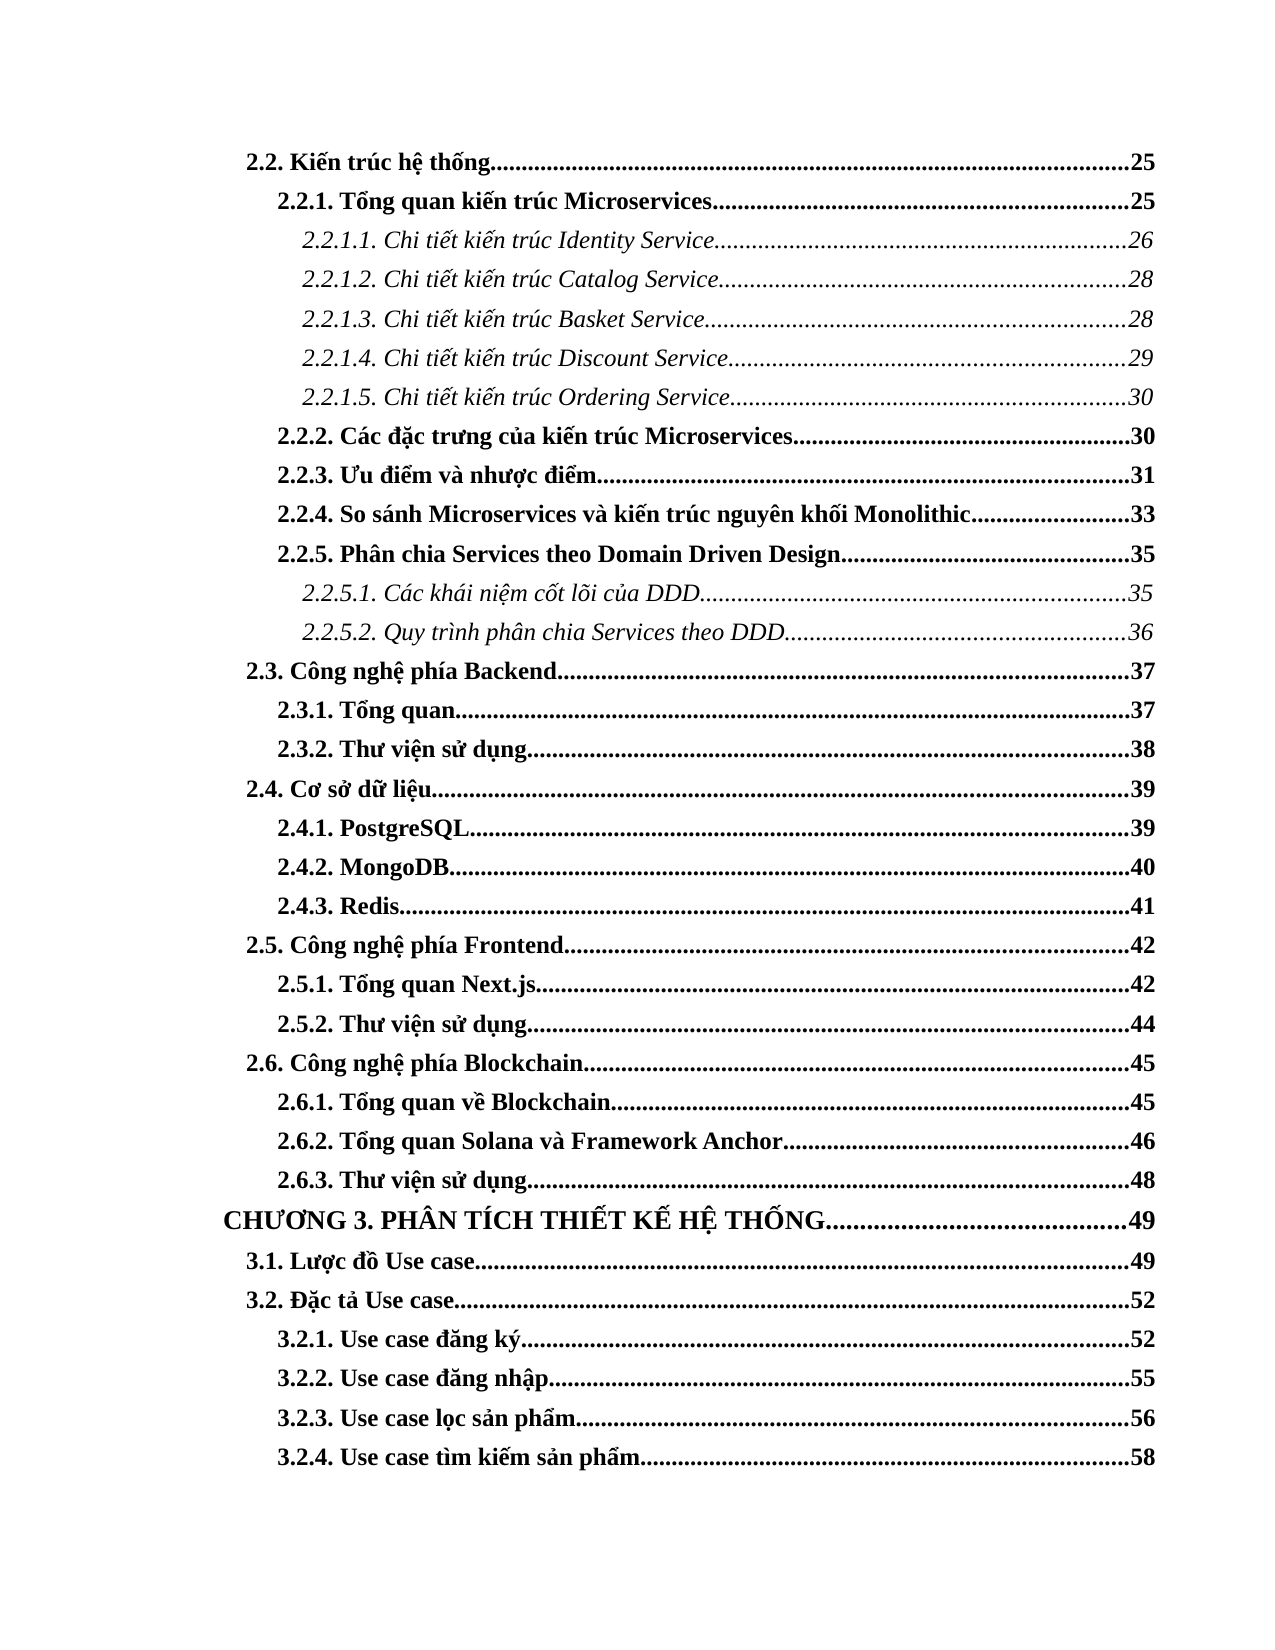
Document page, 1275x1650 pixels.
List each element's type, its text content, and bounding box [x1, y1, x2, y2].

text 2.4. Cơ sở dữ liệu 39 [246, 774, 1156, 802]
text 2.4.2. MongoDB 40 [277, 852, 1156, 881]
text 3.2.3. Use case lọc sản phẩm 56 [277, 1403, 1156, 1431]
text 3.2.4. Use case tìm kiếm sản phẩm 58 [277, 1442, 1156, 1471]
text 2.2.1.4. Chi tiết kiến trúc Discount Service 29 [302, 343, 1156, 372]
text 2.2.2. Các đặc trưng của kiến trúc Microservices 30 [277, 421, 1156, 450]
text 2.2.4. So sánh Microservices và kiến trúc nguyên khối Monolithic 33 [277, 499, 1156, 528]
text 2.2.3. Ưu điểm và nhược điểm 31 [277, 460, 1156, 489]
text 2.5.2. Thư viện sử dụng 44 [277, 1009, 1156, 1037]
text 2.2.1.2. Chi tiết kiến trúc Catalog Service 28 [302, 264, 1156, 293]
text 3.2. Đặc tả Use case 52 [246, 1285, 1156, 1314]
text 2.5.1. Tổng quan Next.js 42 [277, 969, 1156, 998]
text 2.2.1.5. Chi tiết kiến trúc Ordering Service 30 [302, 382, 1156, 411]
text 2.2.1.3. Chi tiết kiến trúc Basket Service 28 [302, 304, 1156, 332]
text 2.4.1. PostgreSQL 39 [277, 813, 1156, 842]
text 2.6.3. Thư viện sử dụng 48 [277, 1165, 1156, 1194]
text 3.2.2. Use case đăng nhập 55 [277, 1363, 1156, 1392]
text 2.6. Công nghệ phía Blockchain 45 [246, 1048, 1156, 1077]
text 2.6.1. Tổng quan về Blockchain 45 [277, 1087, 1156, 1116]
text 2.3. Công nghệ phía Backend 37 [246, 656, 1156, 685]
text 2.5. Công nghệ phía Frontend 42 [246, 930, 1156, 959]
text 2.6.2. Tổng quan Solana và Framework Anchor 46 [277, 1126, 1156, 1155]
text 2.2.1. Tổng quan kiến trúc Microservices 25 [277, 186, 1156, 215]
text 2.4.3. Redis 41 [277, 891, 1156, 920]
text 2.2.5.2. Quy trình phân chia Services theo DDD 36 [302, 617, 1156, 646]
text 2.2.5. Phân chia Services theo Domain Driven Design 35 [277, 539, 1156, 567]
text CHƯƠNG 3. PHÂN TÍCH THIẾT KẾ HỆ THỐNG 49 [223, 1204, 1156, 1236]
text 2.2.5.1. Các khái niệm cốt lõi của DDD 35 [302, 578, 1156, 607]
text 3.1. Lược đồ Use case 49 [246, 1246, 1156, 1275]
text 2.3.1. Tổng quan 37 [277, 695, 1156, 724]
text 2.2.1.1. Chi tiết kiến trúc Identity Service 26 [302, 225, 1156, 254]
text 2.2. Kiến trúc hệ thống 25 [246, 147, 1156, 176]
text 3.2.1. Use case đăng ký 52 [277, 1324, 1156, 1353]
text 2.3.2. Thư viện sử dụng 38 [277, 734, 1156, 763]
